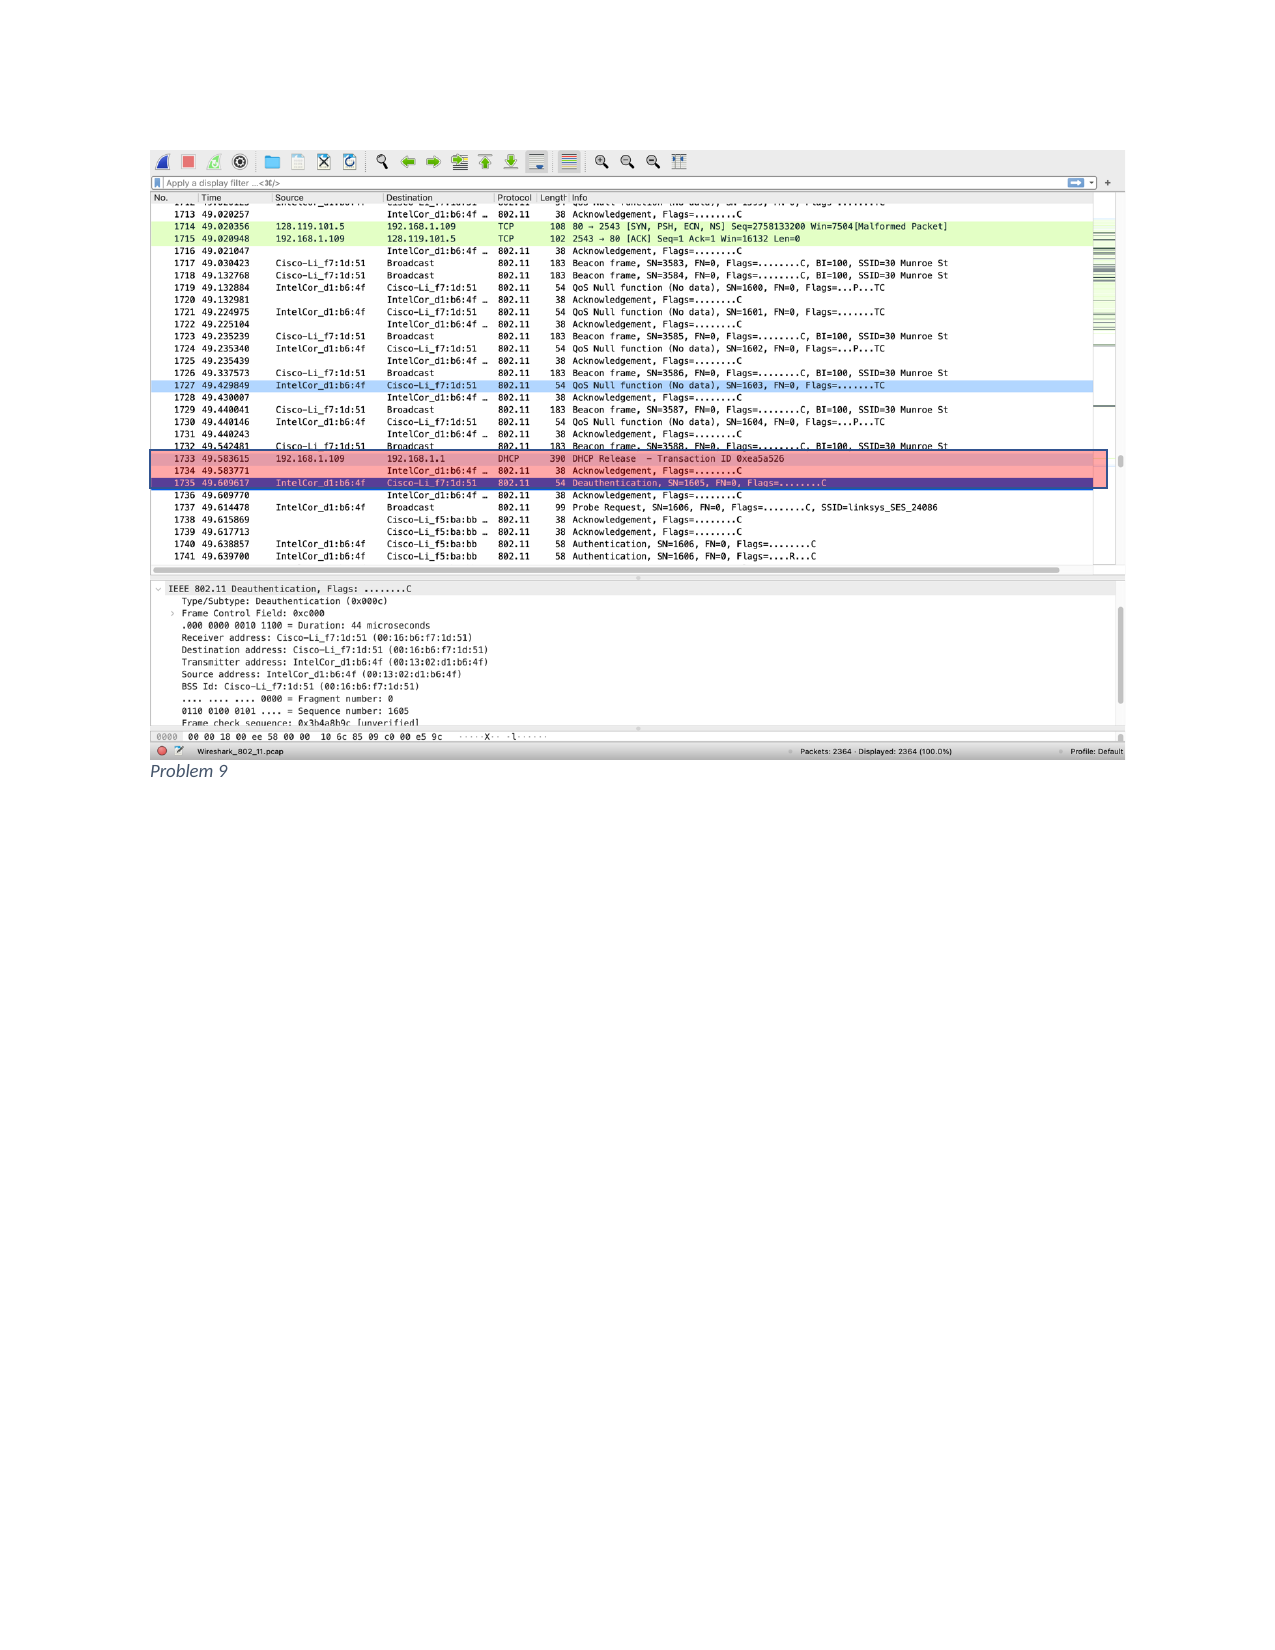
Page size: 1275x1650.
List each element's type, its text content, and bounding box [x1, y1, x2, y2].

picture [150, 150, 1125, 760]
